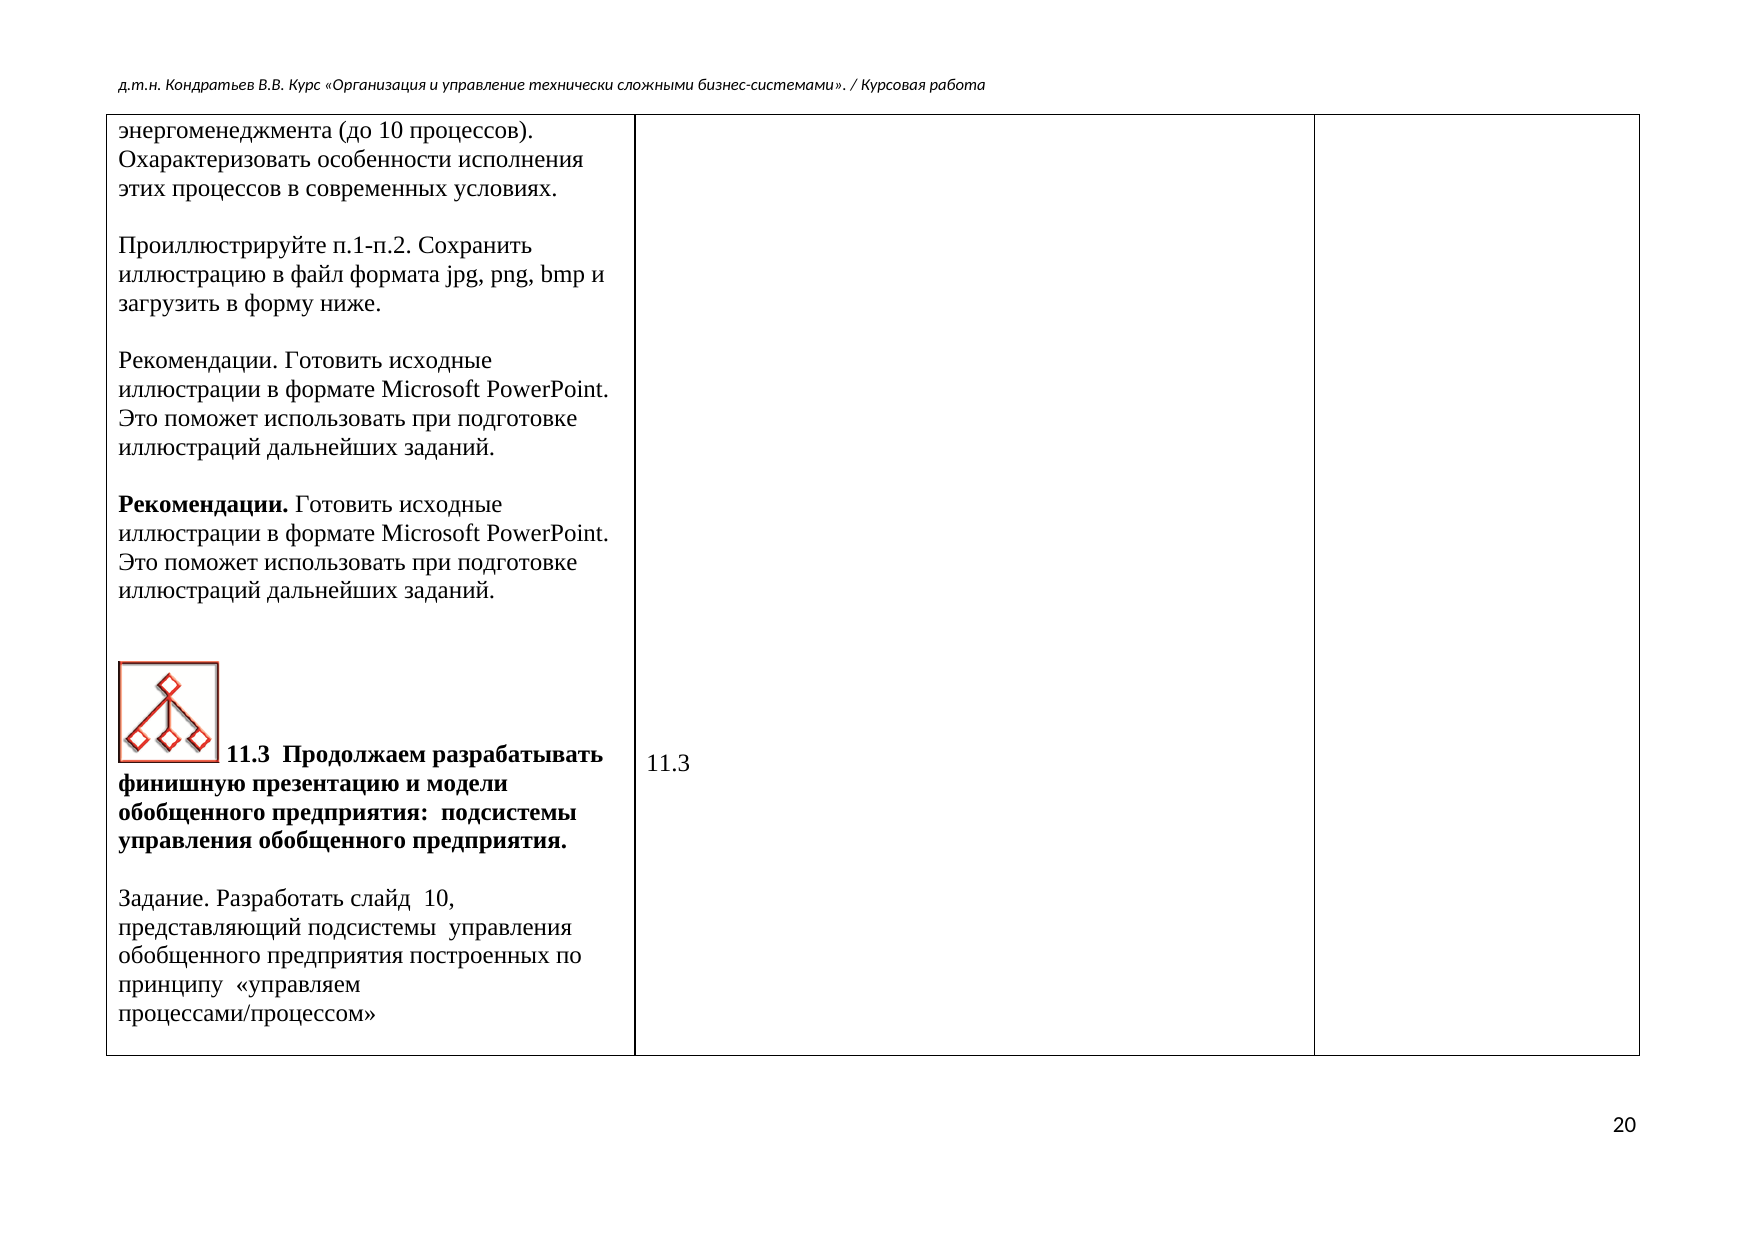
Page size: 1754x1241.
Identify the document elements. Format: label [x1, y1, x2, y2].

table_cell [1315, 115, 1639, 1055]
table_cell [107, 115, 634, 1055]
picture [118, 661, 220, 763]
table_cell [636, 115, 1314, 1055]
